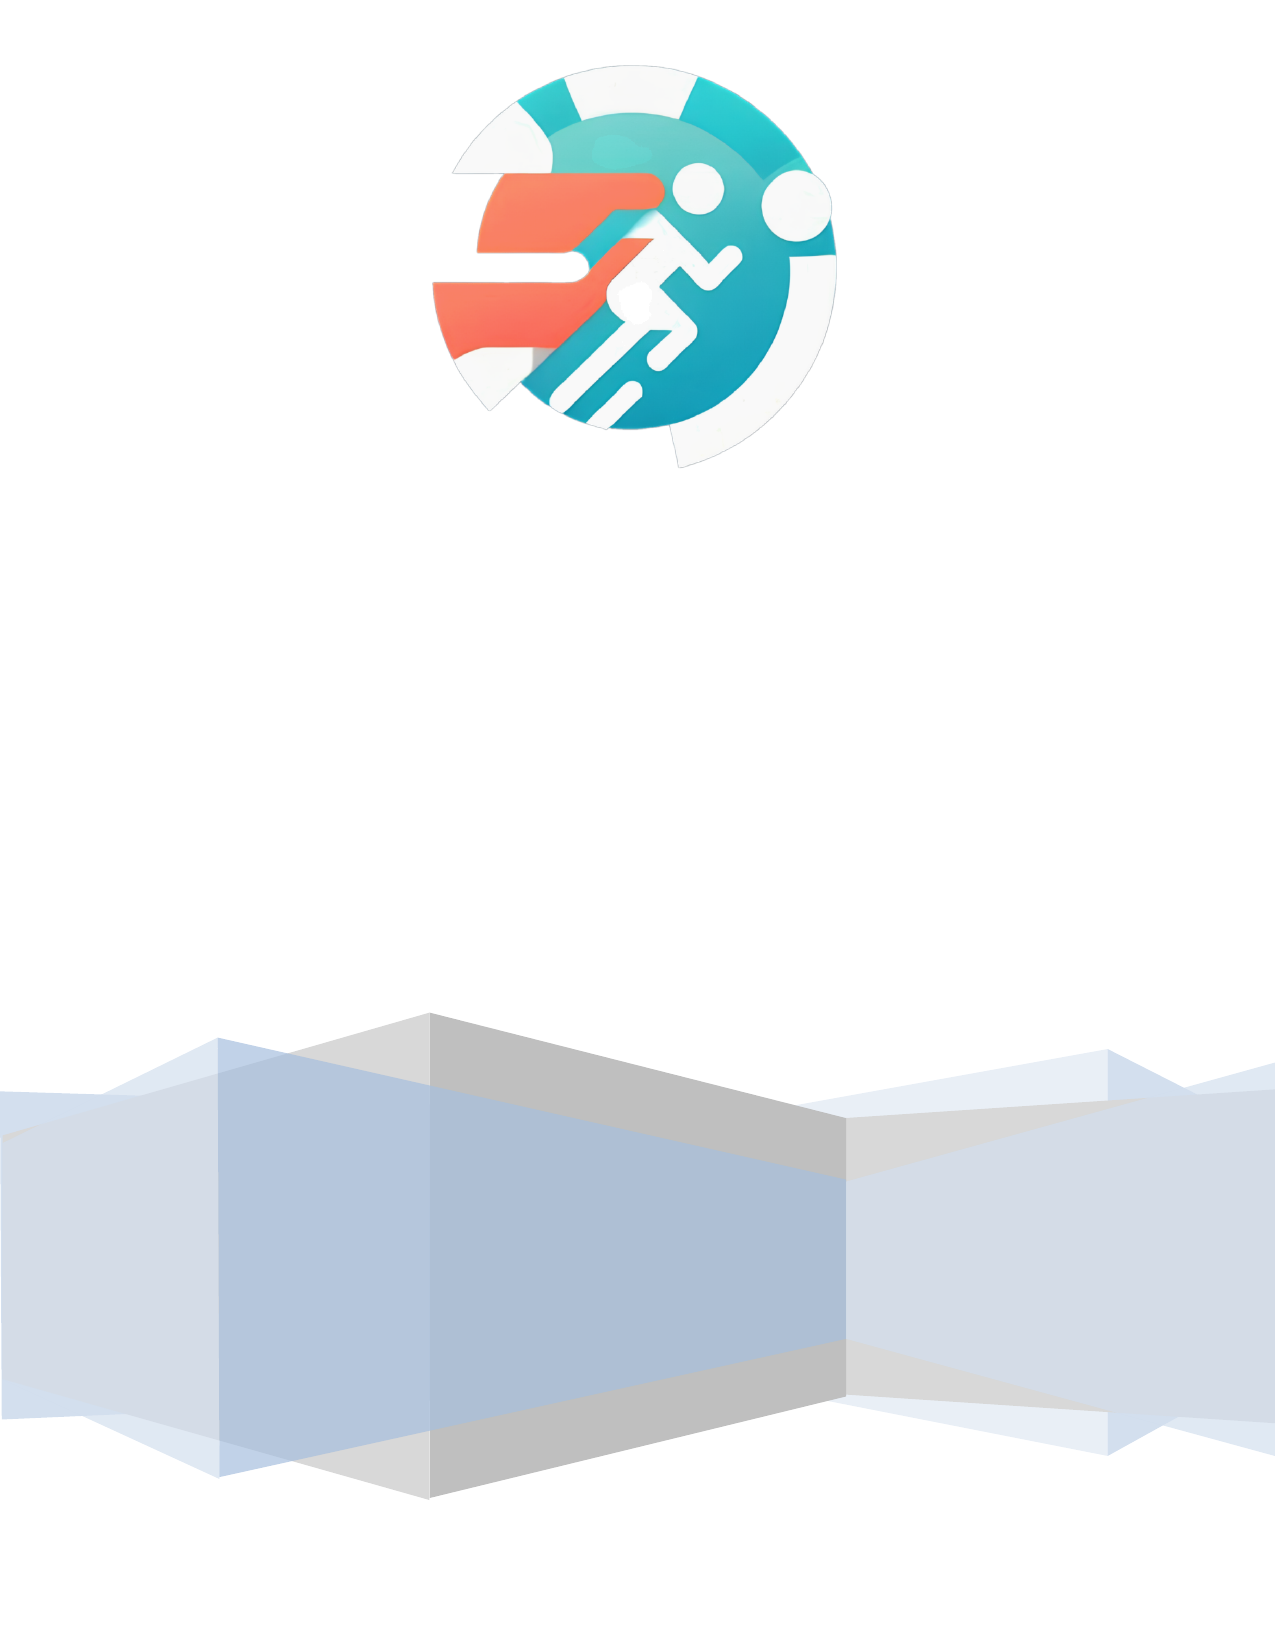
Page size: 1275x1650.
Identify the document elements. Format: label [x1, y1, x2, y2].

picture [403, 35, 871, 502]
